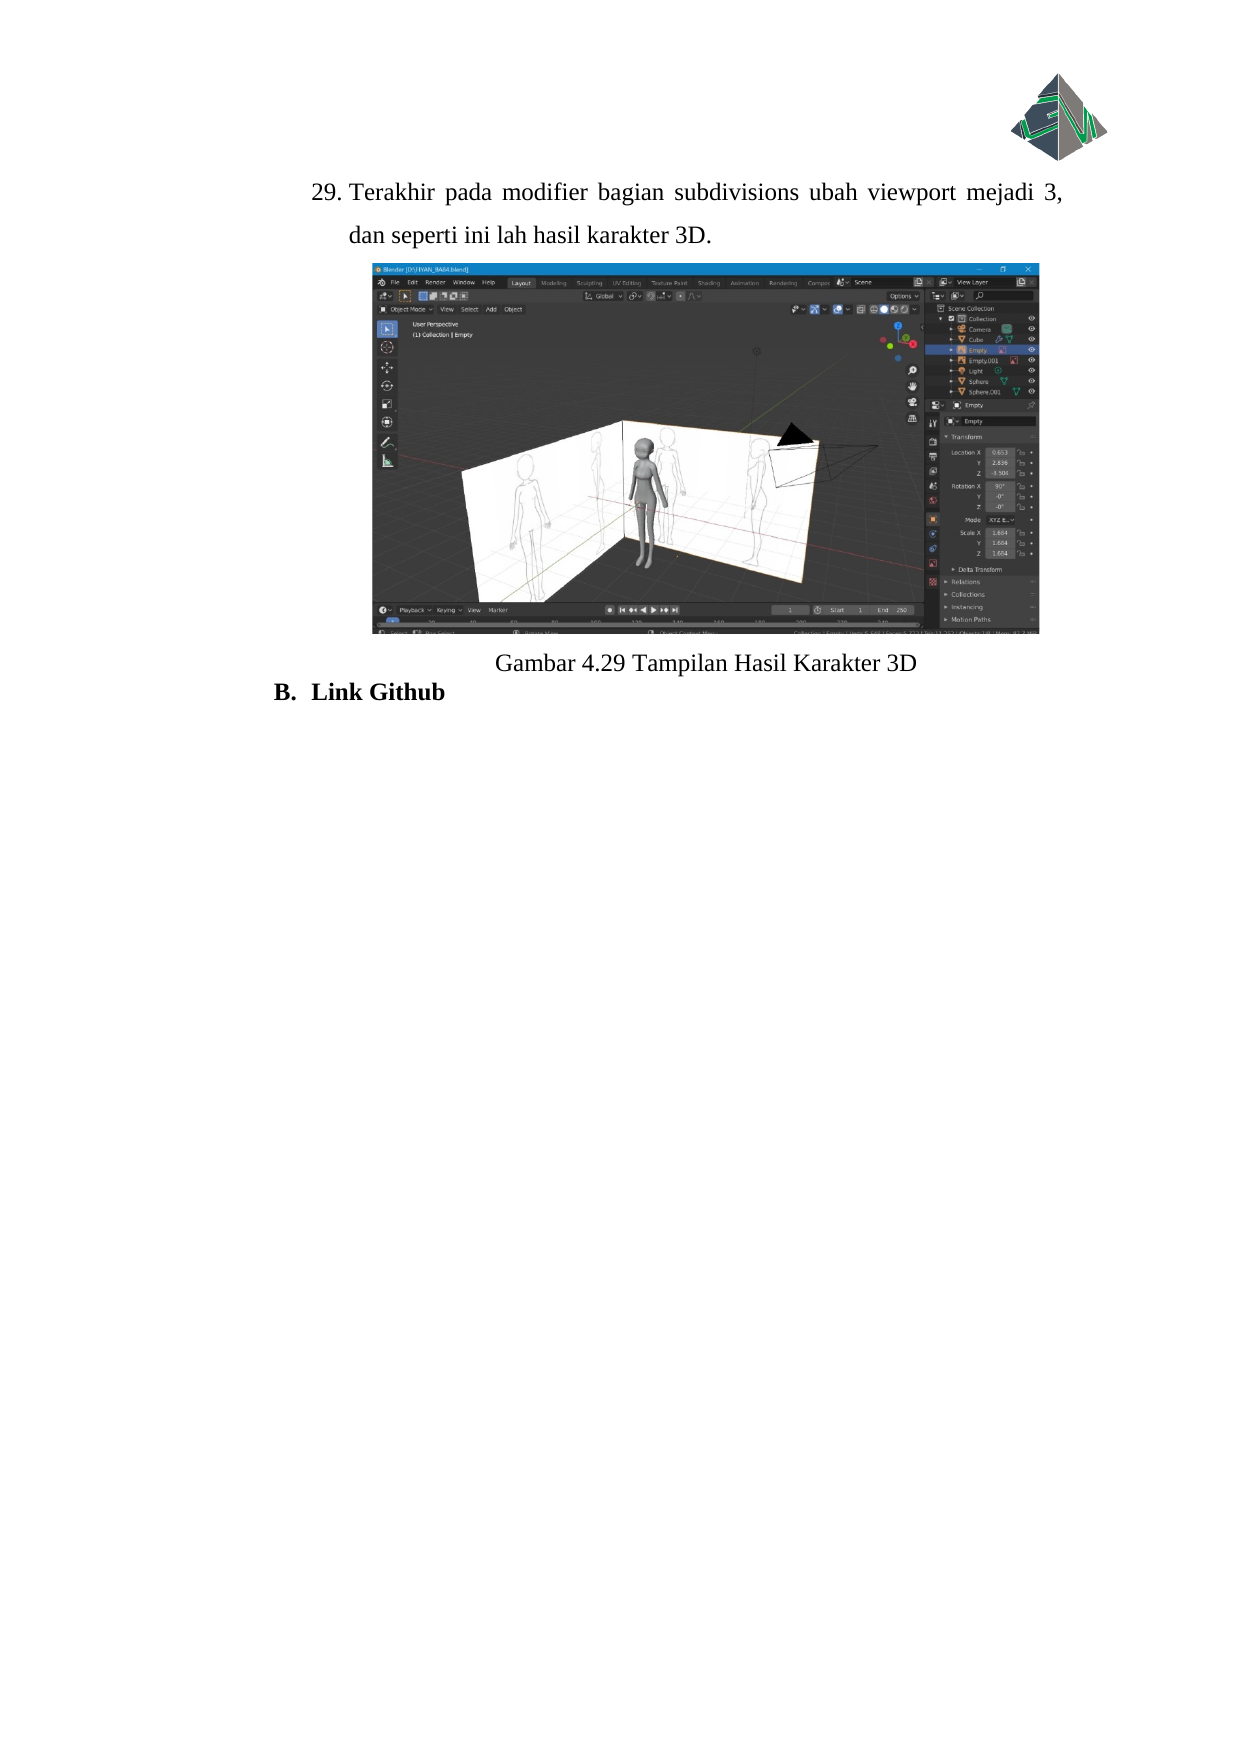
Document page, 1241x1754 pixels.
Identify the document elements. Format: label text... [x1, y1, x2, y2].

subtitle Tampilan Hasil Karakter 3D [349, 648, 1063, 677]
picture [372, 263, 1040, 634]
picture [1010, 73, 1108, 161]
list Terakhir pada modifier bagian subdivisions ubah viewport mejadi 3, dan seperti ini lah hasil karakter 3D. [311, 177, 1063, 249]
list Link Github [274, 677, 1063, 706]
